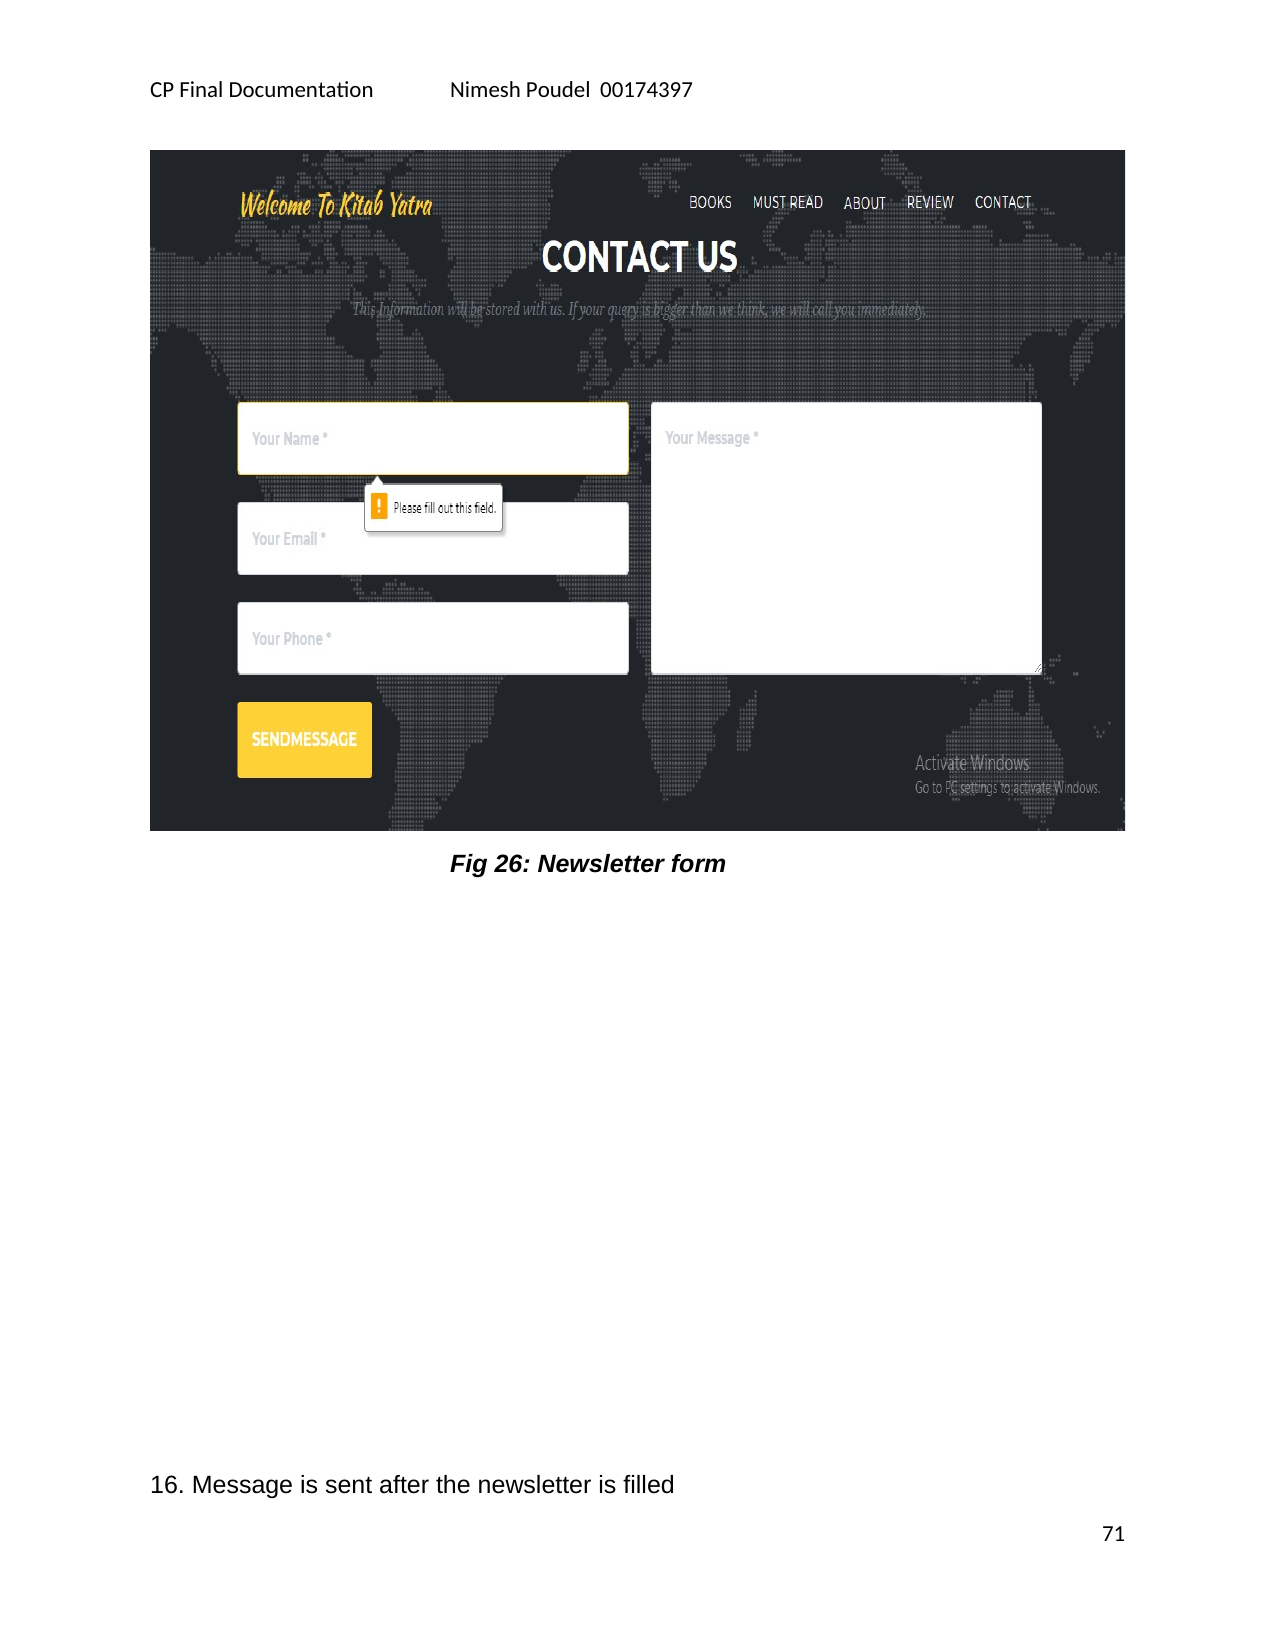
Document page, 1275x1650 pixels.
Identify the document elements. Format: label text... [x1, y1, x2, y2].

text Fig 26: Newsletter form [150, 849, 1125, 878]
picture [150, 150, 1125, 831]
text 16. Message is sent after the newsletter is filled [150, 1469, 1125, 1498]
